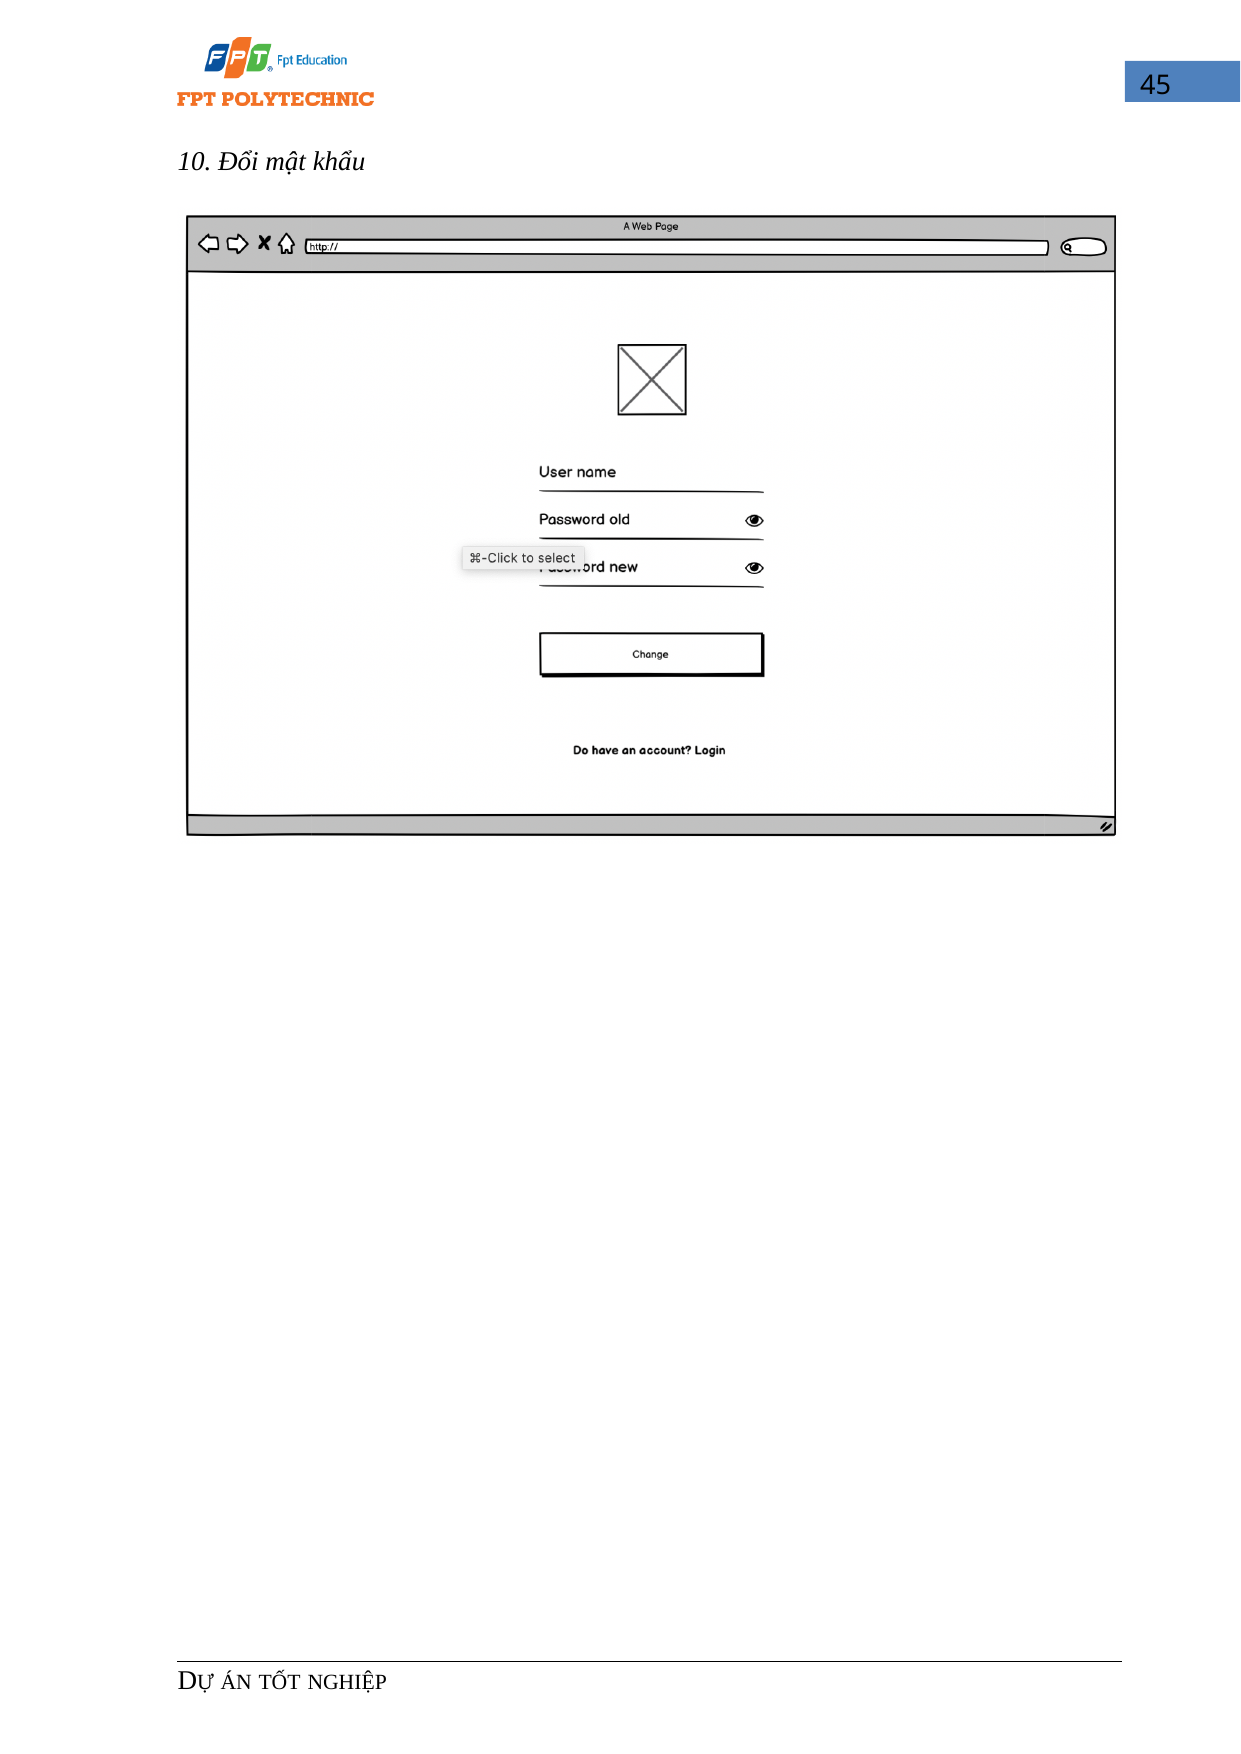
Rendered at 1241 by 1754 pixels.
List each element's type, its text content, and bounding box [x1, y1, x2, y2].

picture [177, 37, 375, 106]
text 10. Đổi mật khẩu [177, 145, 1122, 176]
picture [177, 207, 1123, 844]
